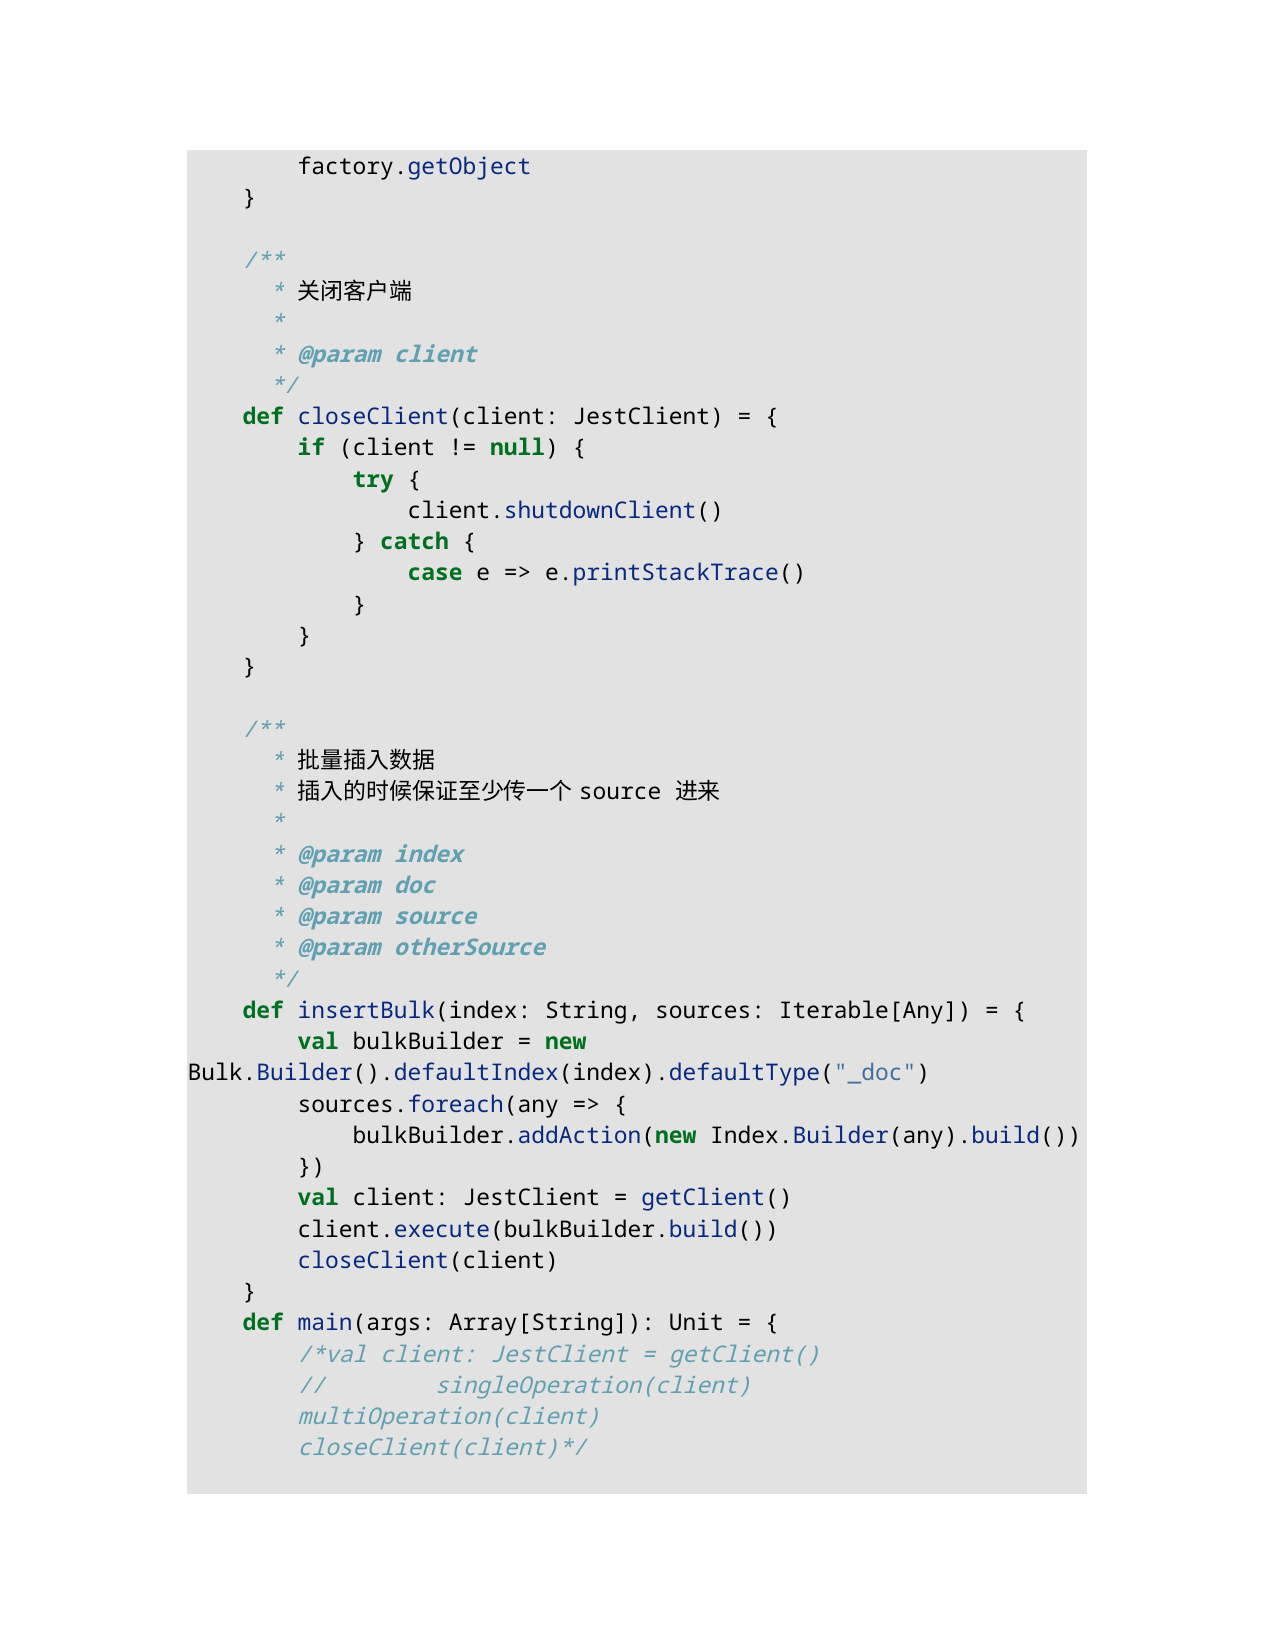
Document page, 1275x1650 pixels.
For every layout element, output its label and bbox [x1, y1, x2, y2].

text [187, 150, 1087, 1494]
